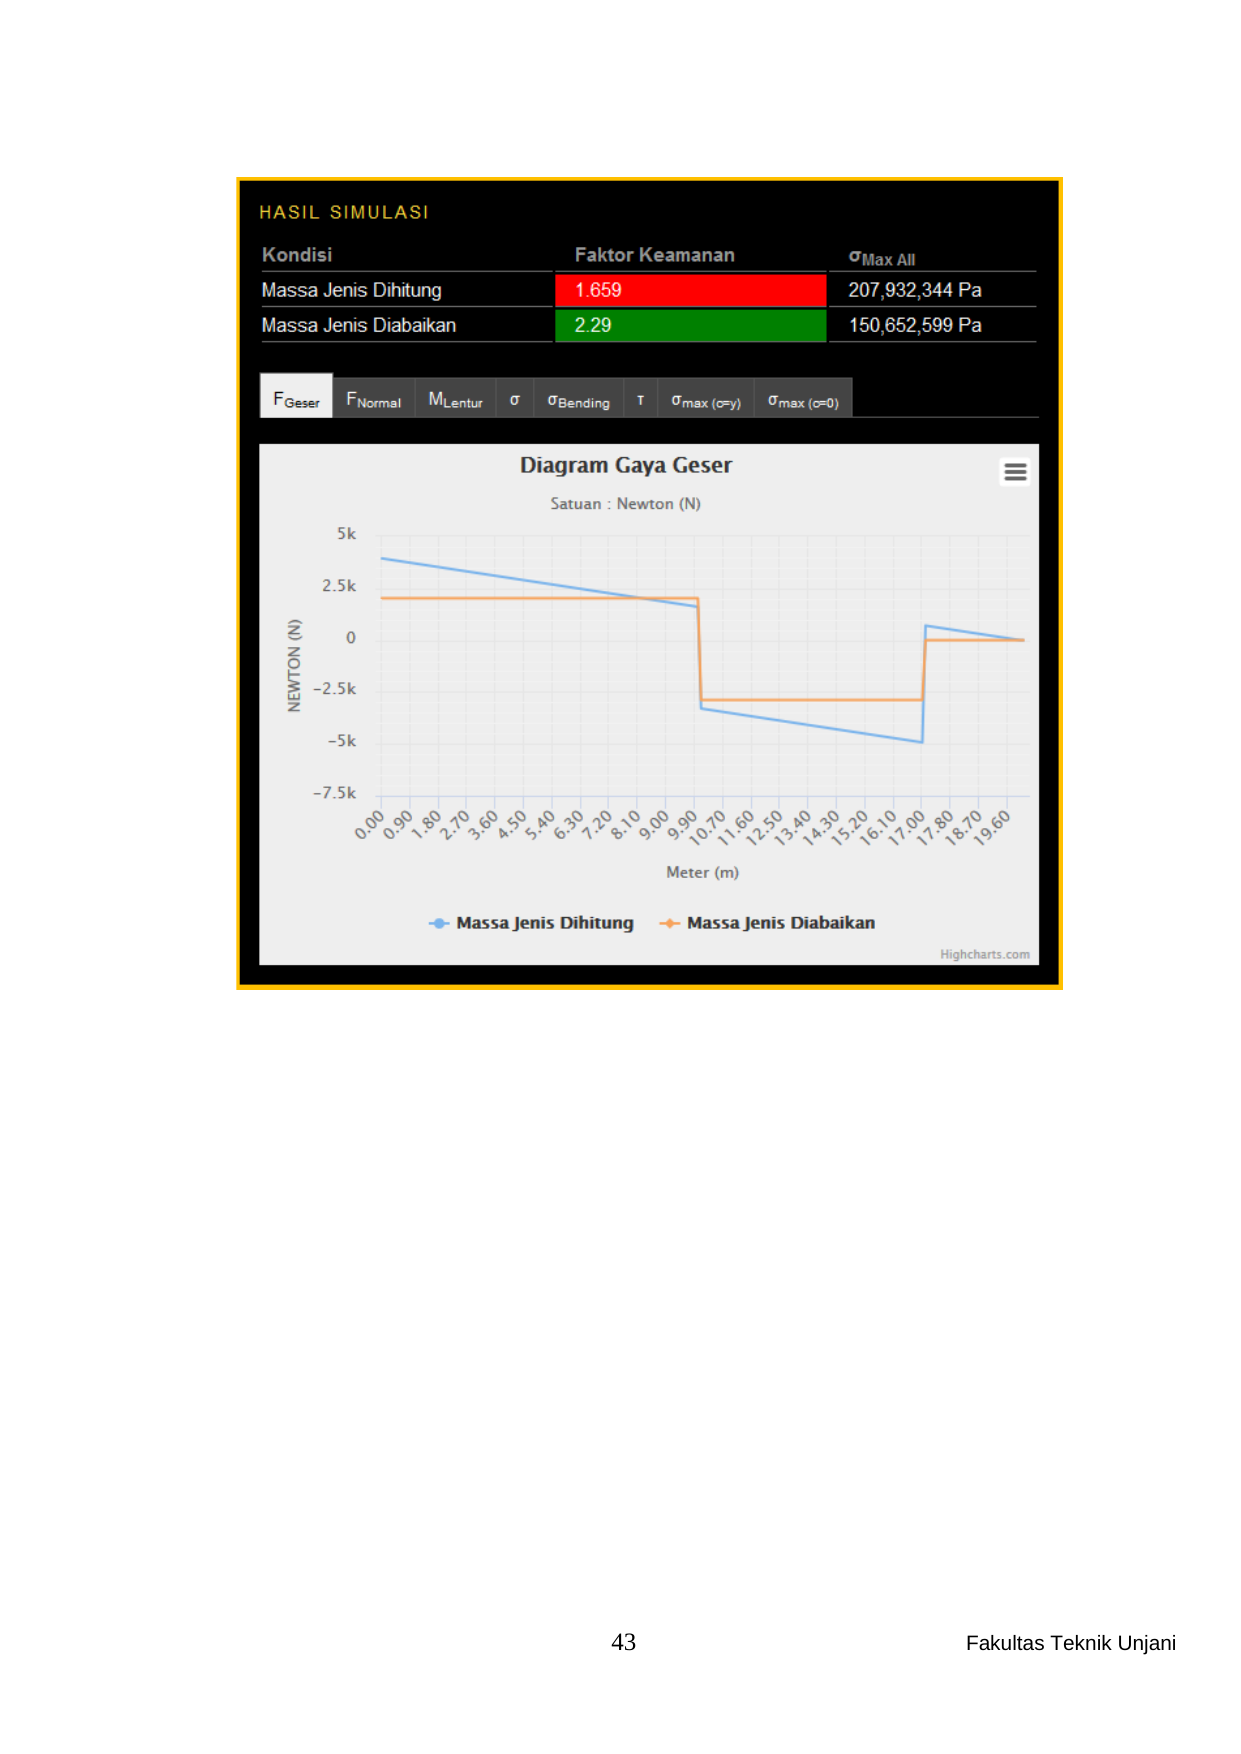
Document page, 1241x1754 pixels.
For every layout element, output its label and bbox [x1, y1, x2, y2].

picture [236, 177, 1063, 990]
